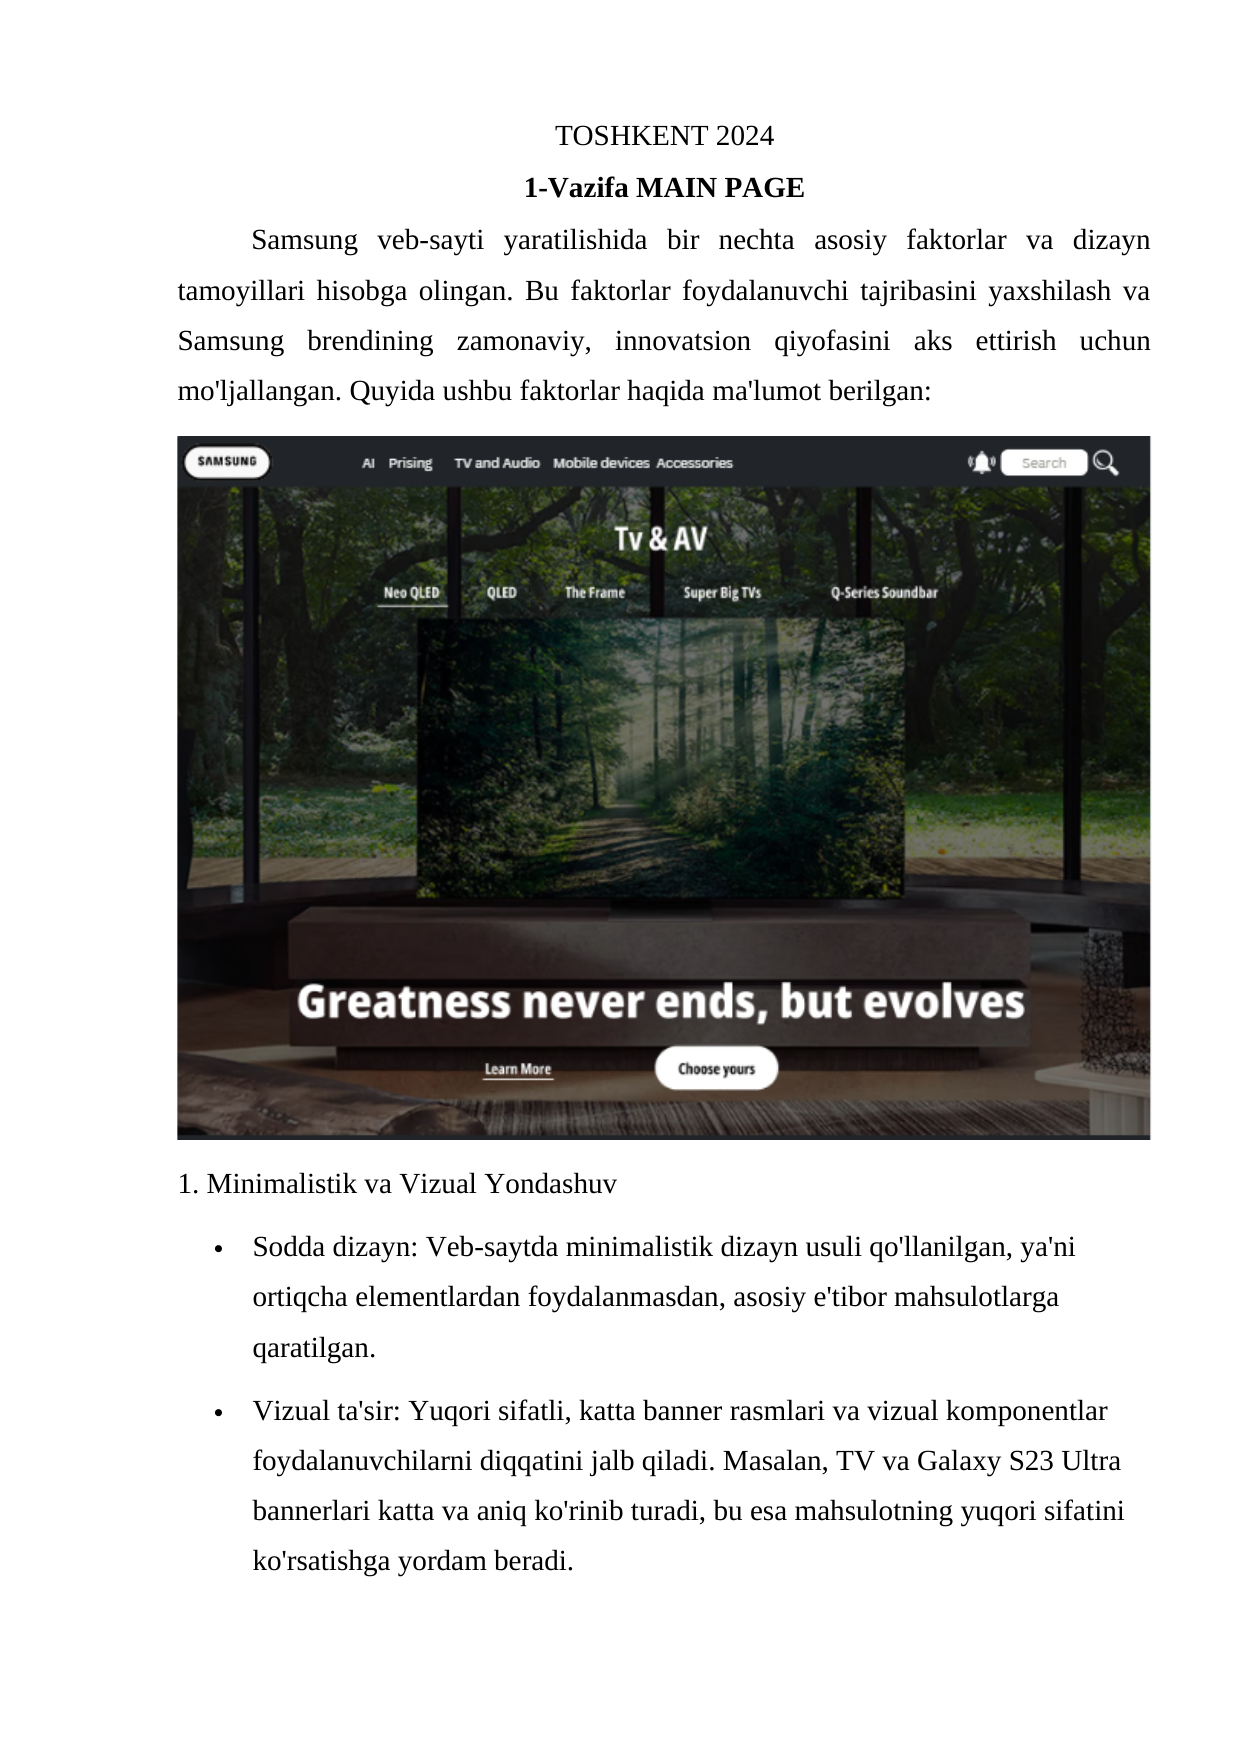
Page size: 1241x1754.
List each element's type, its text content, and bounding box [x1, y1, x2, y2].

text TOSHKENT 2024 [177, 118, 1152, 152]
picture [177, 436, 1152, 1140]
text 1-Vazifa MAIN PAGE [177, 170, 1152, 204]
text 1. Minimalistik va Vizual Yondashuv [177, 1166, 1152, 1200]
list Sodda dizayn: Veb-saytda minimalistik dizayn usuli qo'llanilgan, ya'ni ortiqcha elementlardan foydalanmasdan, asosiy e'tibor mahsulotlarga qaratilgan. [215, 1229, 1152, 1363]
text Samsung veb-sayti yaratilishida bir nechta asosiy faktorlar va dizayn tamoyillari hisobga olingan. Bu faktorlar foydalanuvchi tajribasini yaxshilash va Samsung brendining zamonaviy, innovatsion qiyofasini aks ettirish uchun mo'ljallangan. Quyida ushbu faktorlar haqida ma'lumot berilgan: [177, 222, 1152, 407]
list Vizual ta'sir: Yuqori sifatli, katta banner rasmlari va vizual komponentlar foydalanuvchilarni diqqatini jalb qiladi. Masalan, TV va Galaxy S23 Ultra bannerlari katta va aniq ko'rinib turadi, bu esa mahsulotning yuqori sifatini ko'rsatishga yordam beradi. [215, 1393, 1152, 1577]
